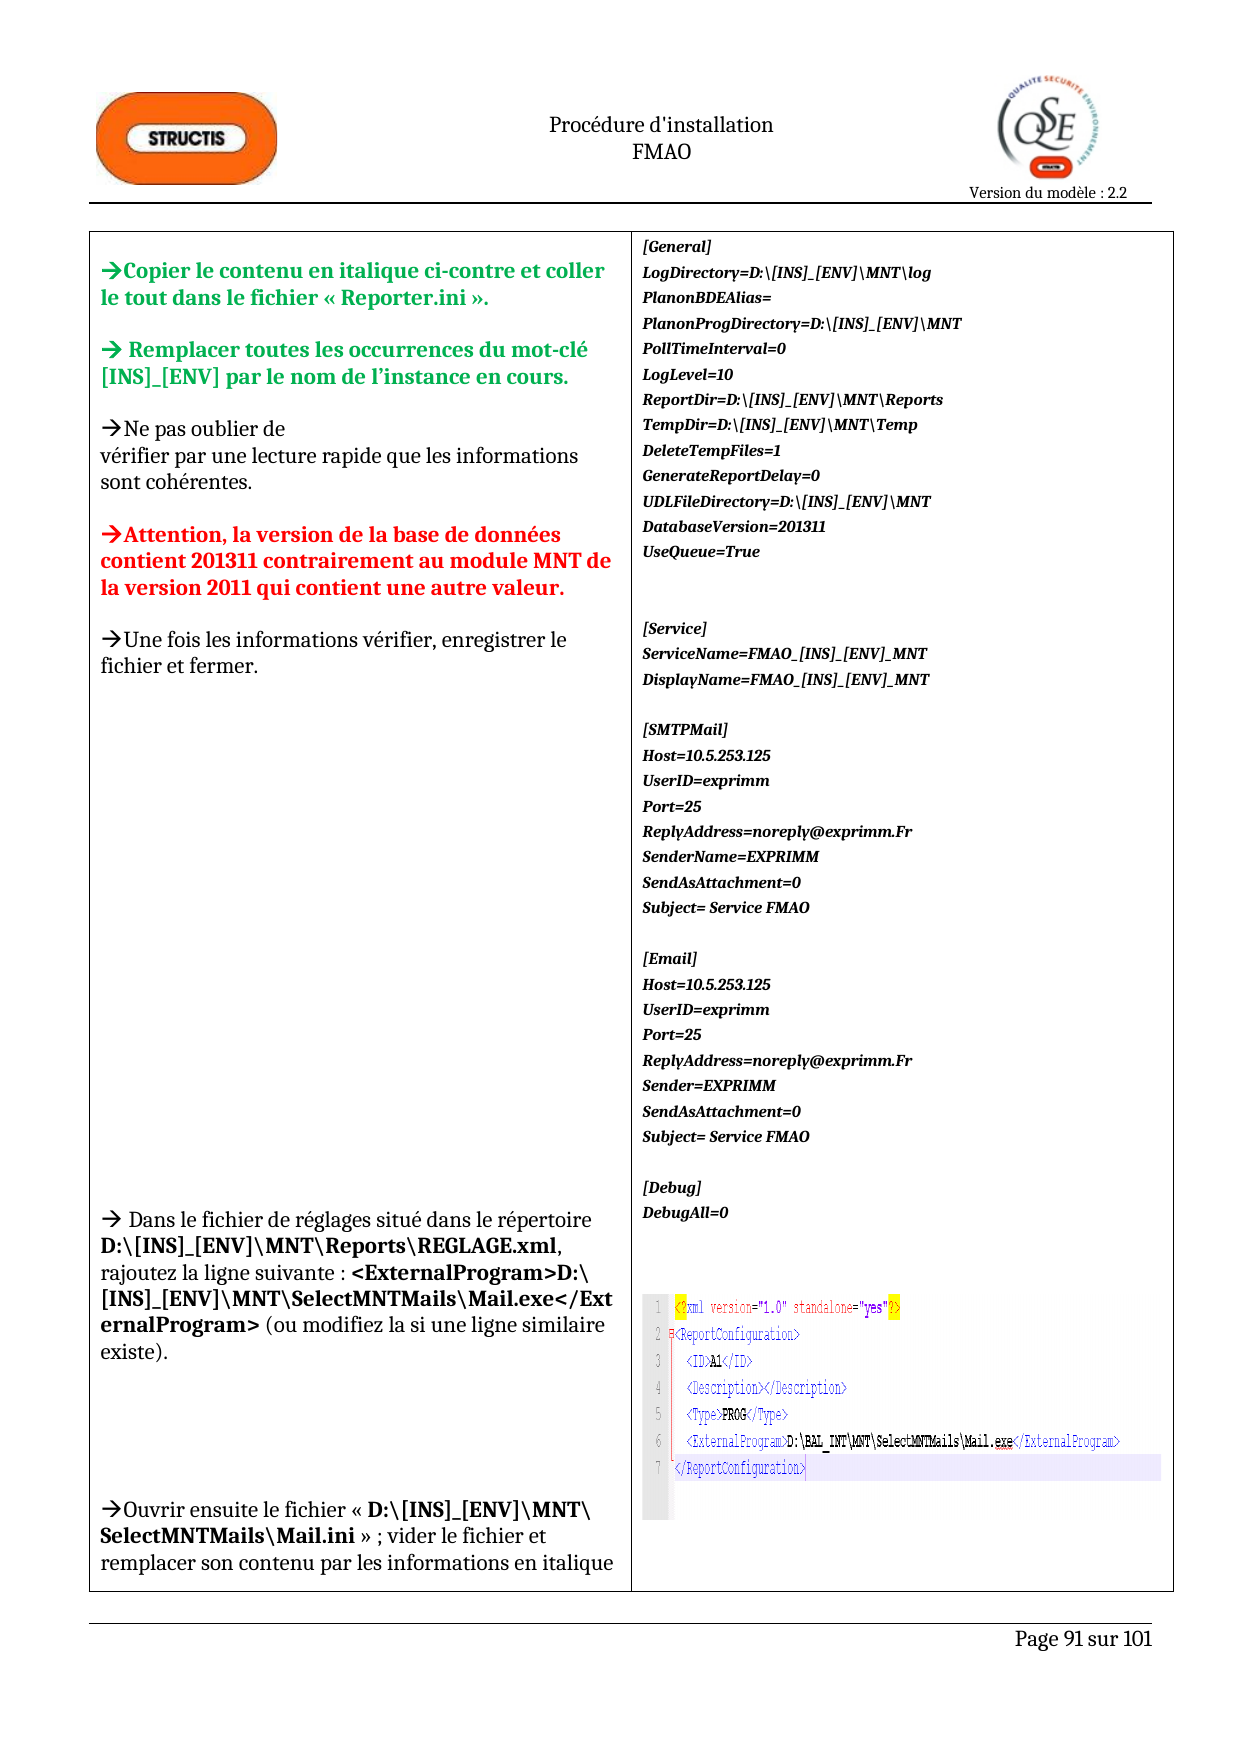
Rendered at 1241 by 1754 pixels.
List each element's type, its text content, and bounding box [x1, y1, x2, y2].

picture [642, 1294, 1162, 1520]
picture [96, 92, 278, 185]
picture [994, 75, 1103, 183]
